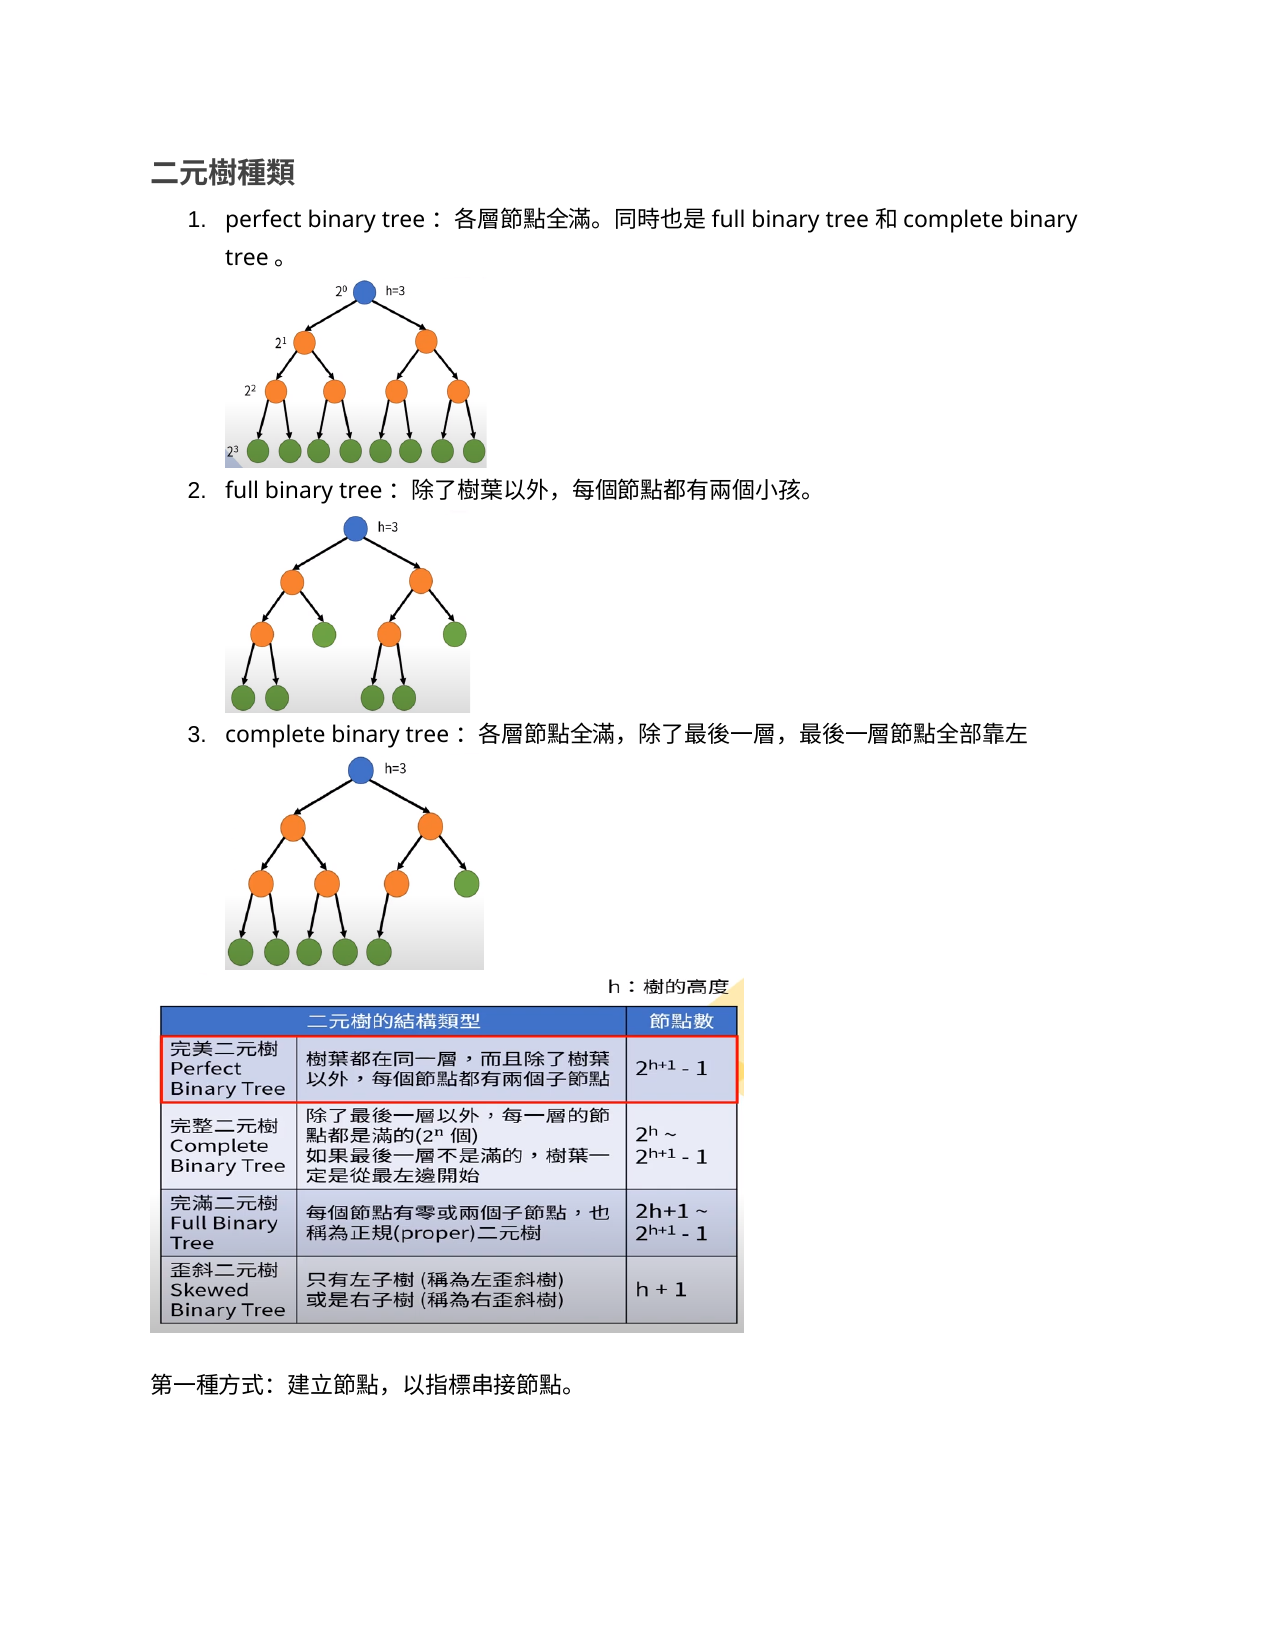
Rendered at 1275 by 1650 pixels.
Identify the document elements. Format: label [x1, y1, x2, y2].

picture [225, 277, 487, 468]
picture [225, 510, 471, 713]
picture [225, 753, 484, 970]
picture [150, 973, 744, 1333]
